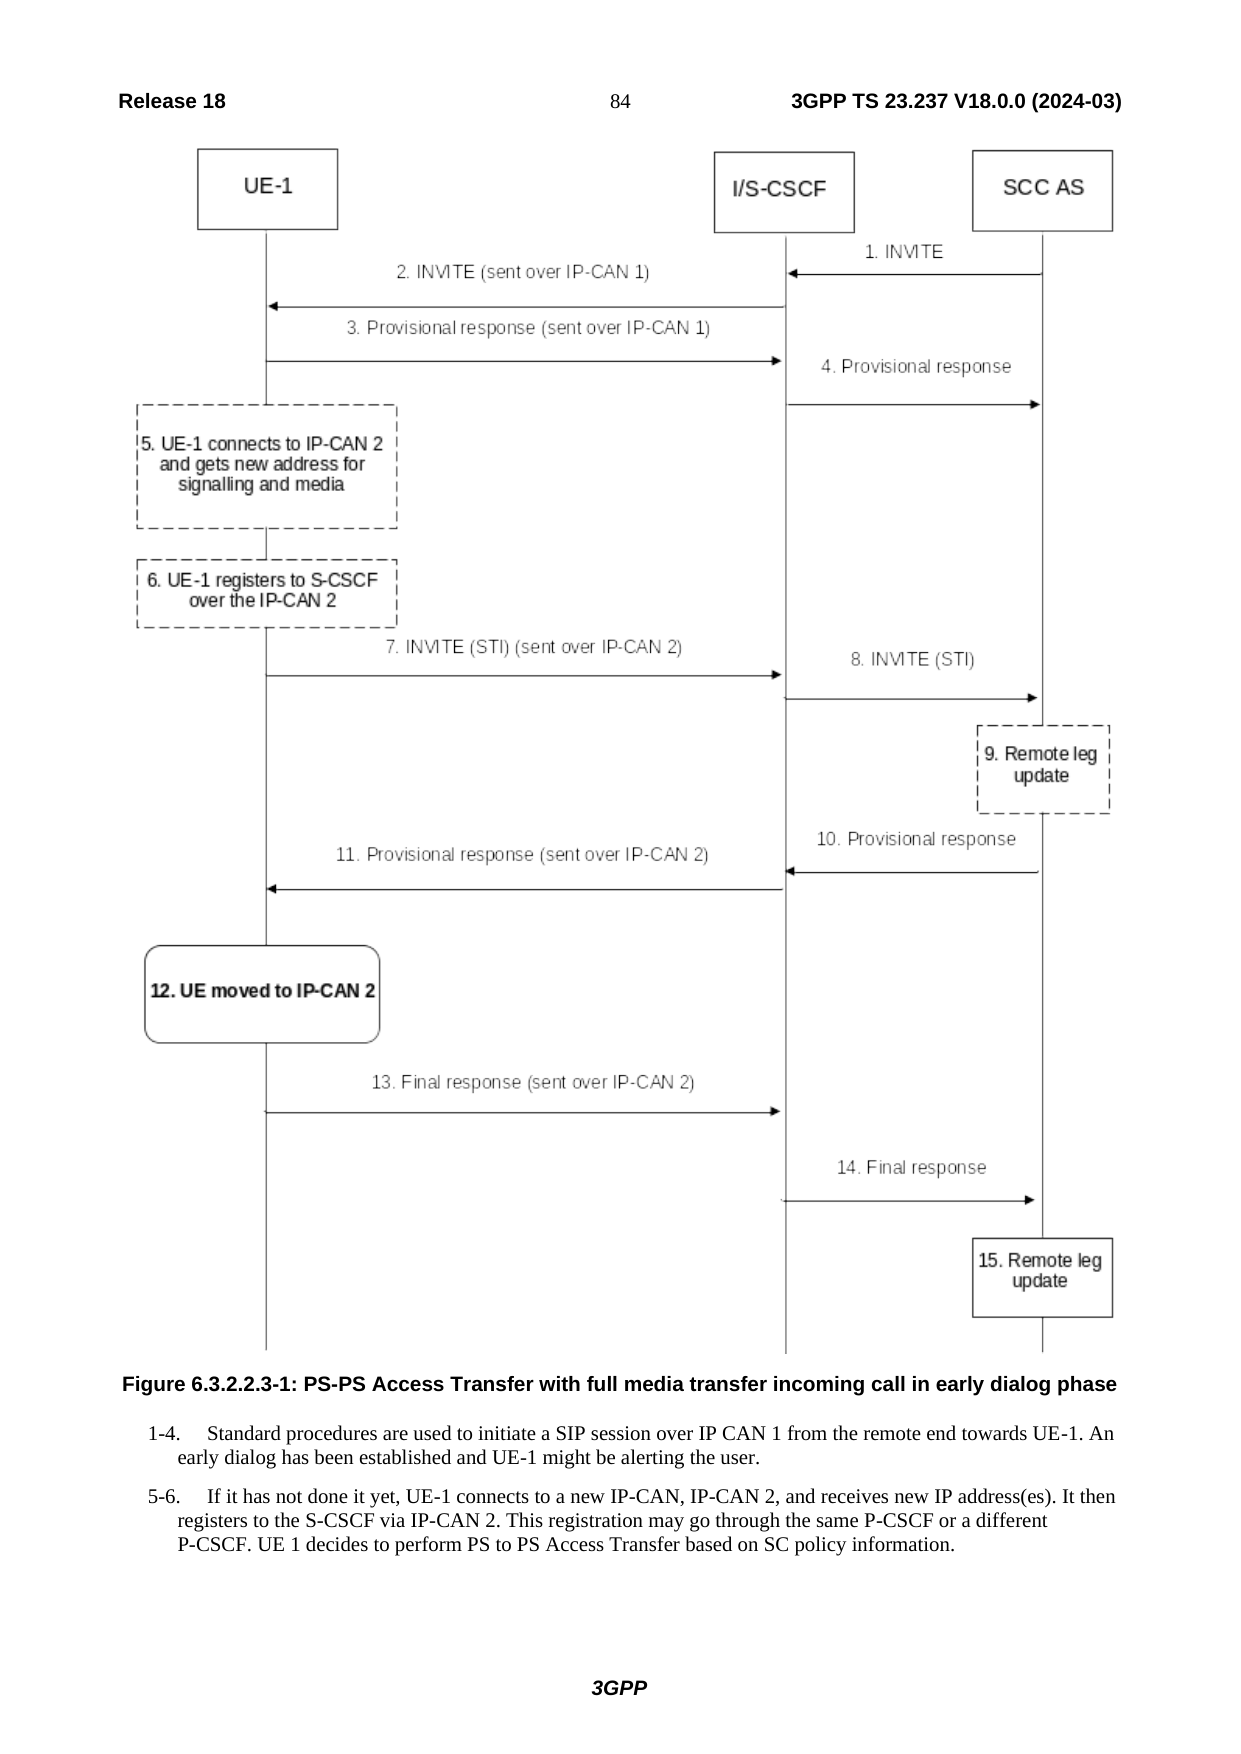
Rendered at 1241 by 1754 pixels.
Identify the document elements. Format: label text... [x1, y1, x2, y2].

text 5-6. If it has not done it yet, UE-1 connects to a new IP-CAN, IP-CAN 2, and receives new IP address(es). It then registers to the S-CSCF via IP-CAN 2. This registration may go through the same P-CSCF or a different P-CSCF. UE 1 decides to perform PS to PS Access Transfer based on SC policy information. [148, 1484, 1122, 1556]
text 1-4. Standard procedures are used to initiate a SIP session over IP CAN 1 from the remote end towards UE-1. An early dialog has been established and UE-1 might be alerting the user. [148, 1421, 1122, 1469]
text Figure 6.3.2.2.3-1: PS-PS Access Transfer with full media transfer incoming call in early dialog phase [118, 1372, 1122, 1396]
